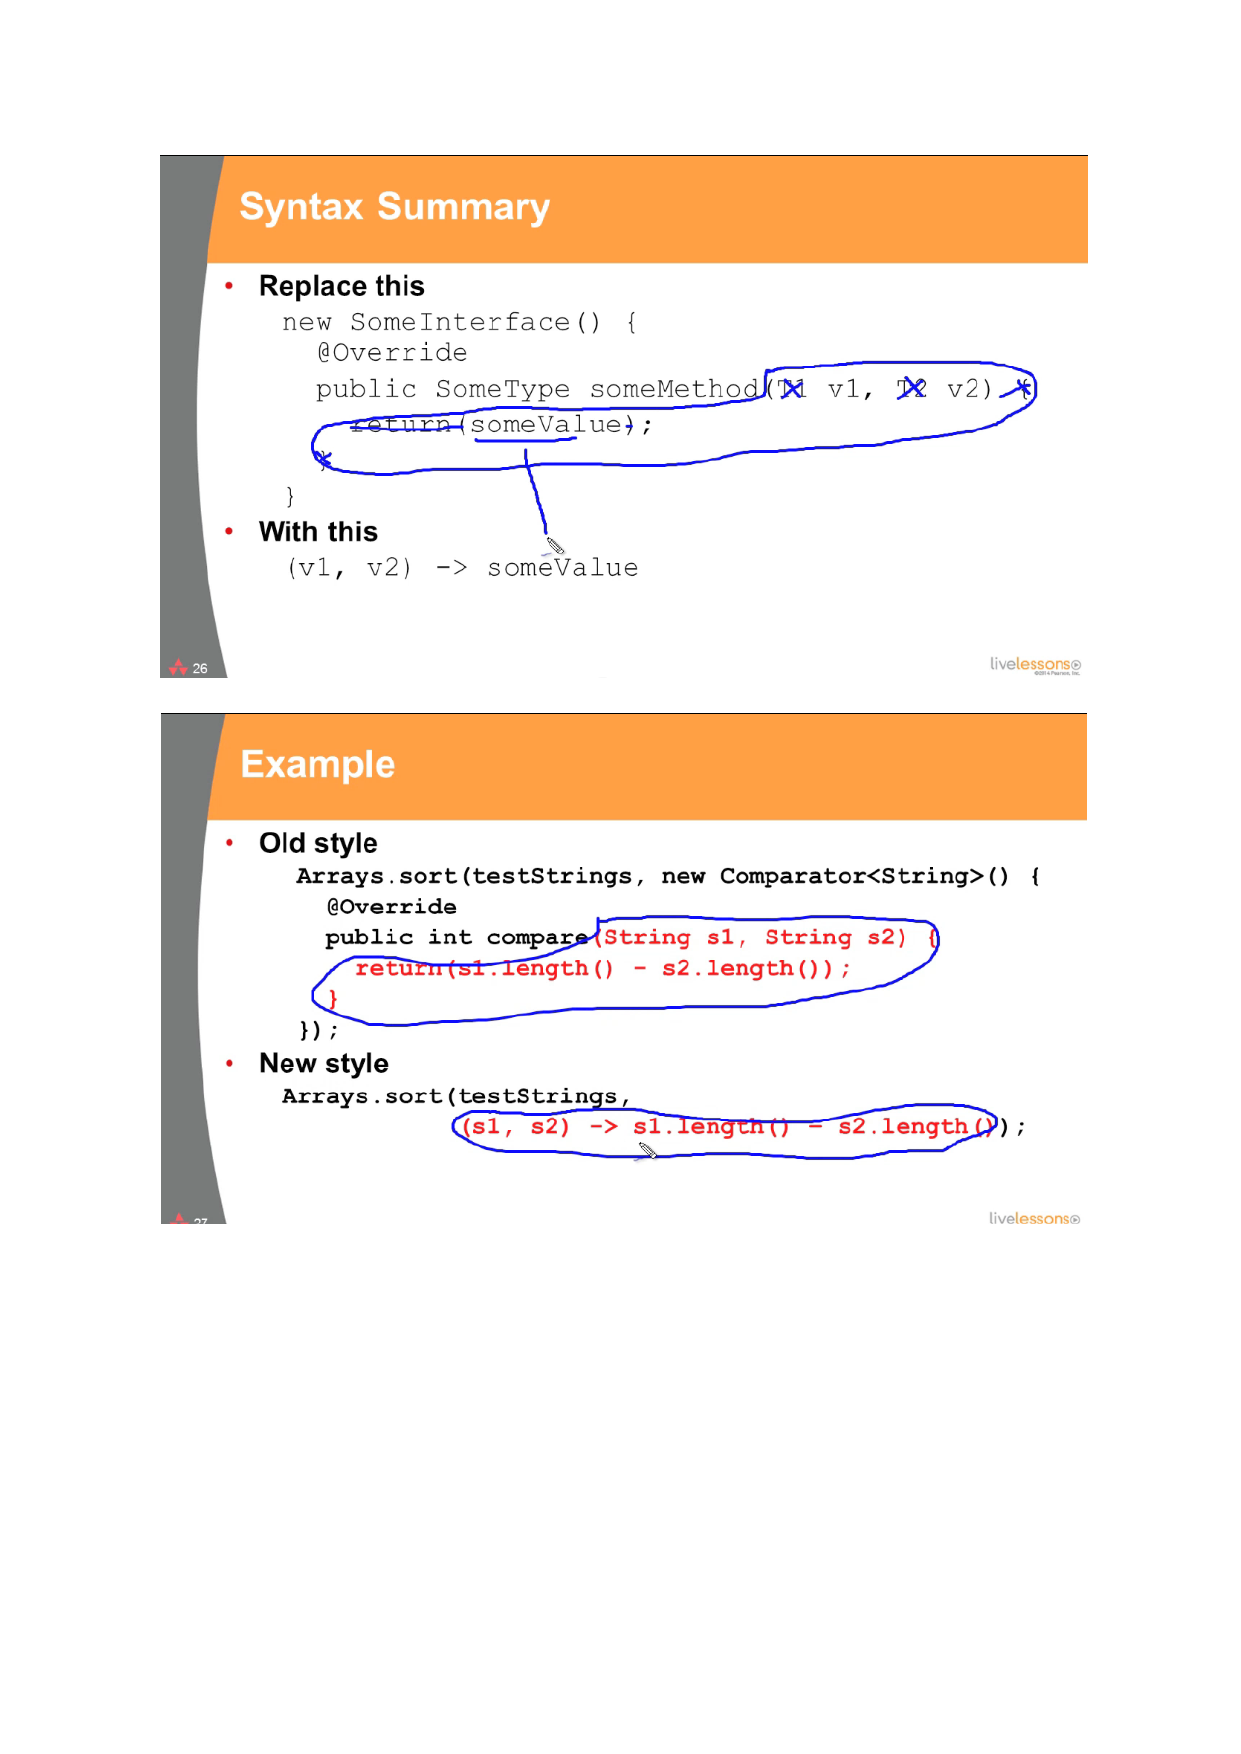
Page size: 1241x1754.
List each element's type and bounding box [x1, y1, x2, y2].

picture [150, 702, 1091, 1224]
picture [150, 150, 1091, 678]
